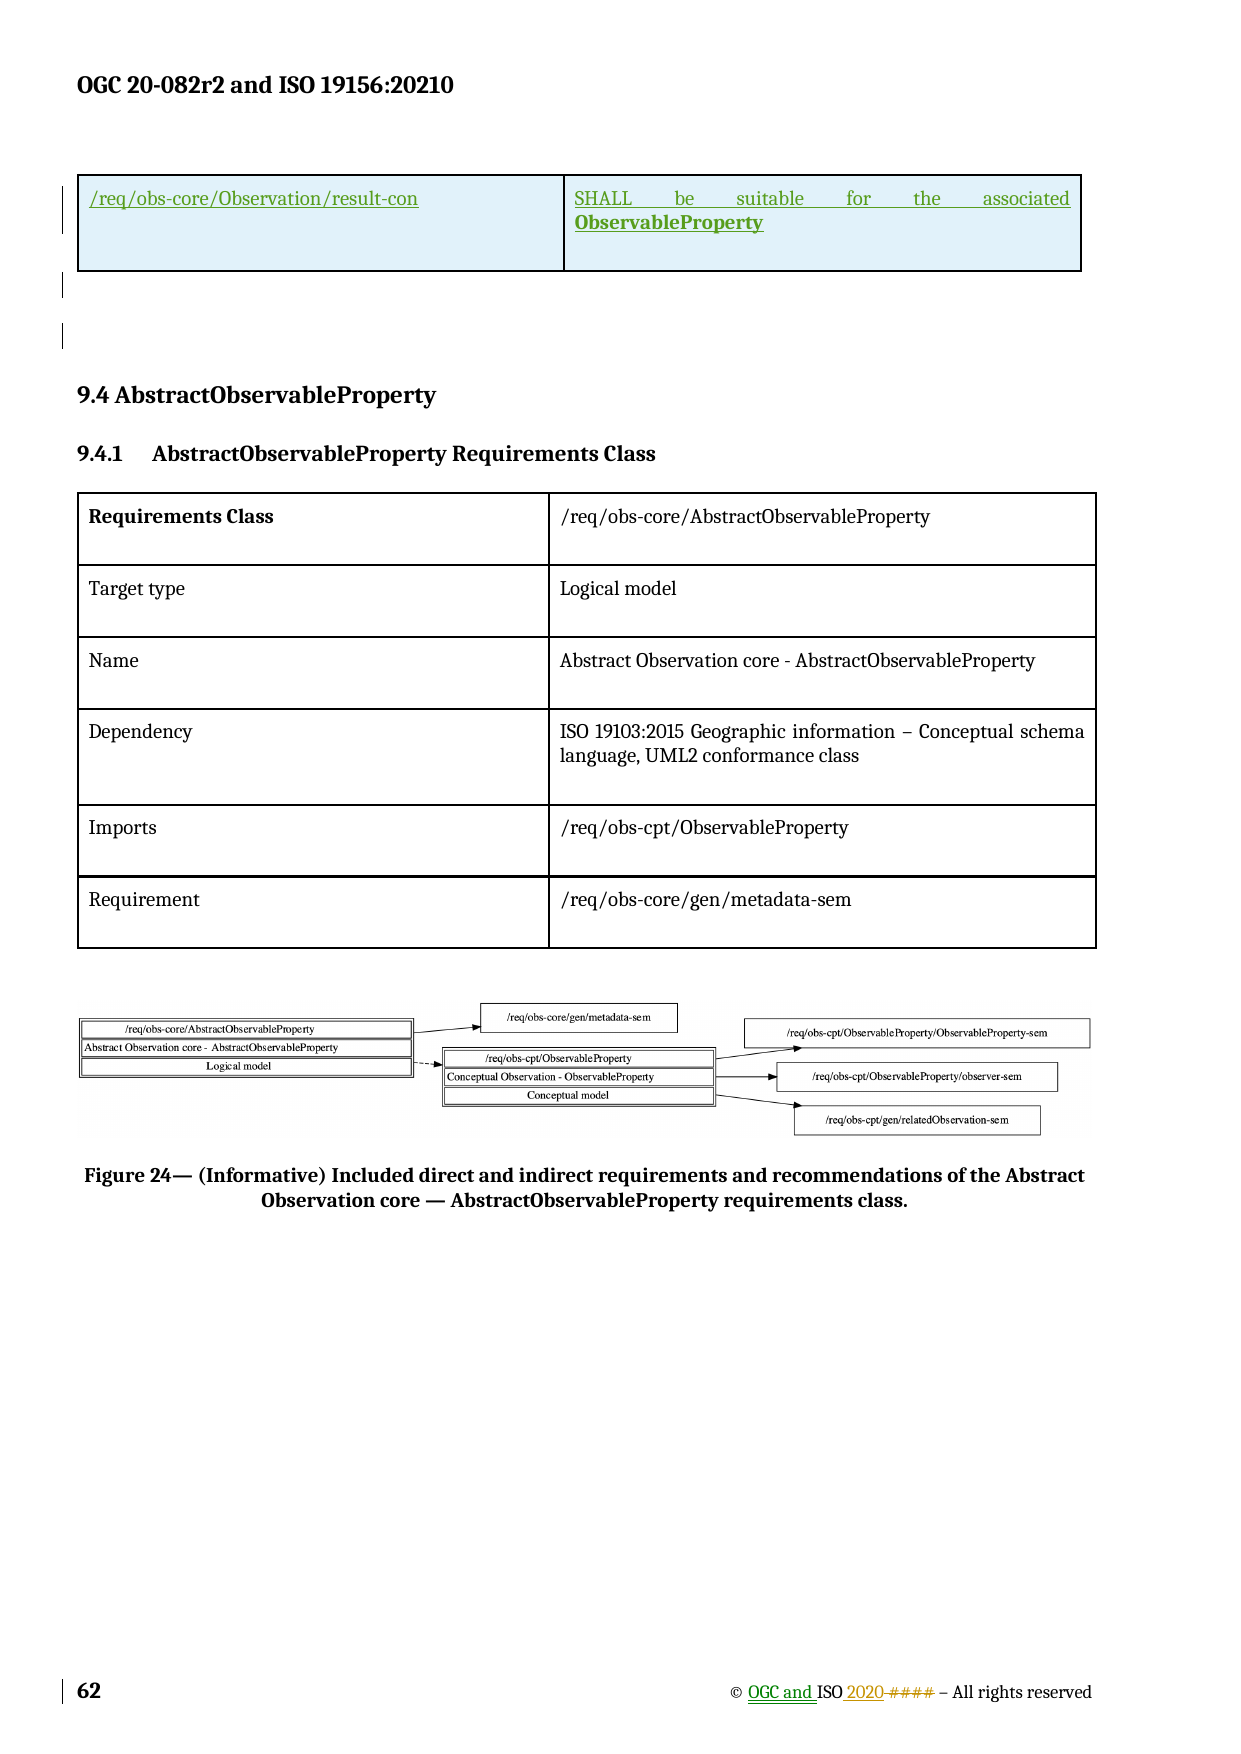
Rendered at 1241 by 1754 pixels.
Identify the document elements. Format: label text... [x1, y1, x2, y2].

subtitle AbstractObservableProperty [77, 381, 1092, 409]
picture [76, 1000, 1093, 1138]
subtitle AbstractObservableProperty Requirements Class [77, 441, 1092, 467]
text Figure 24— (Informative) Included direct and indirect requirements and recommendations of the Abstract Observation core — AbstractObservableProperty requirements class. [77, 1162, 1092, 1212]
table_header Requirements Class [79, 494, 548, 564]
table_cell Target type [79, 566, 548, 636]
table_cell Abstract Observation core - AbstractObservableProperty [550, 638, 1095, 708]
table_cell Requirement [79, 878, 548, 947]
table_cell ISO 19103:2015 Geographic information – Conceptual schema language, UML2 conformance class [550, 710, 1095, 803]
table_cell Imports [79, 806, 548, 875]
table_cell /req/obs-core/gen/metadata-sem [550, 878, 1095, 947]
table_header /req/obs-core/AbstractObservableProperty [550, 494, 1095, 564]
table_cell Dependency [79, 710, 548, 803]
table_cell /req/obs-cpt/ObservableProperty [550, 806, 1095, 875]
table_cell Logical model [550, 566, 1095, 636]
table_cell Name [79, 638, 548, 708]
